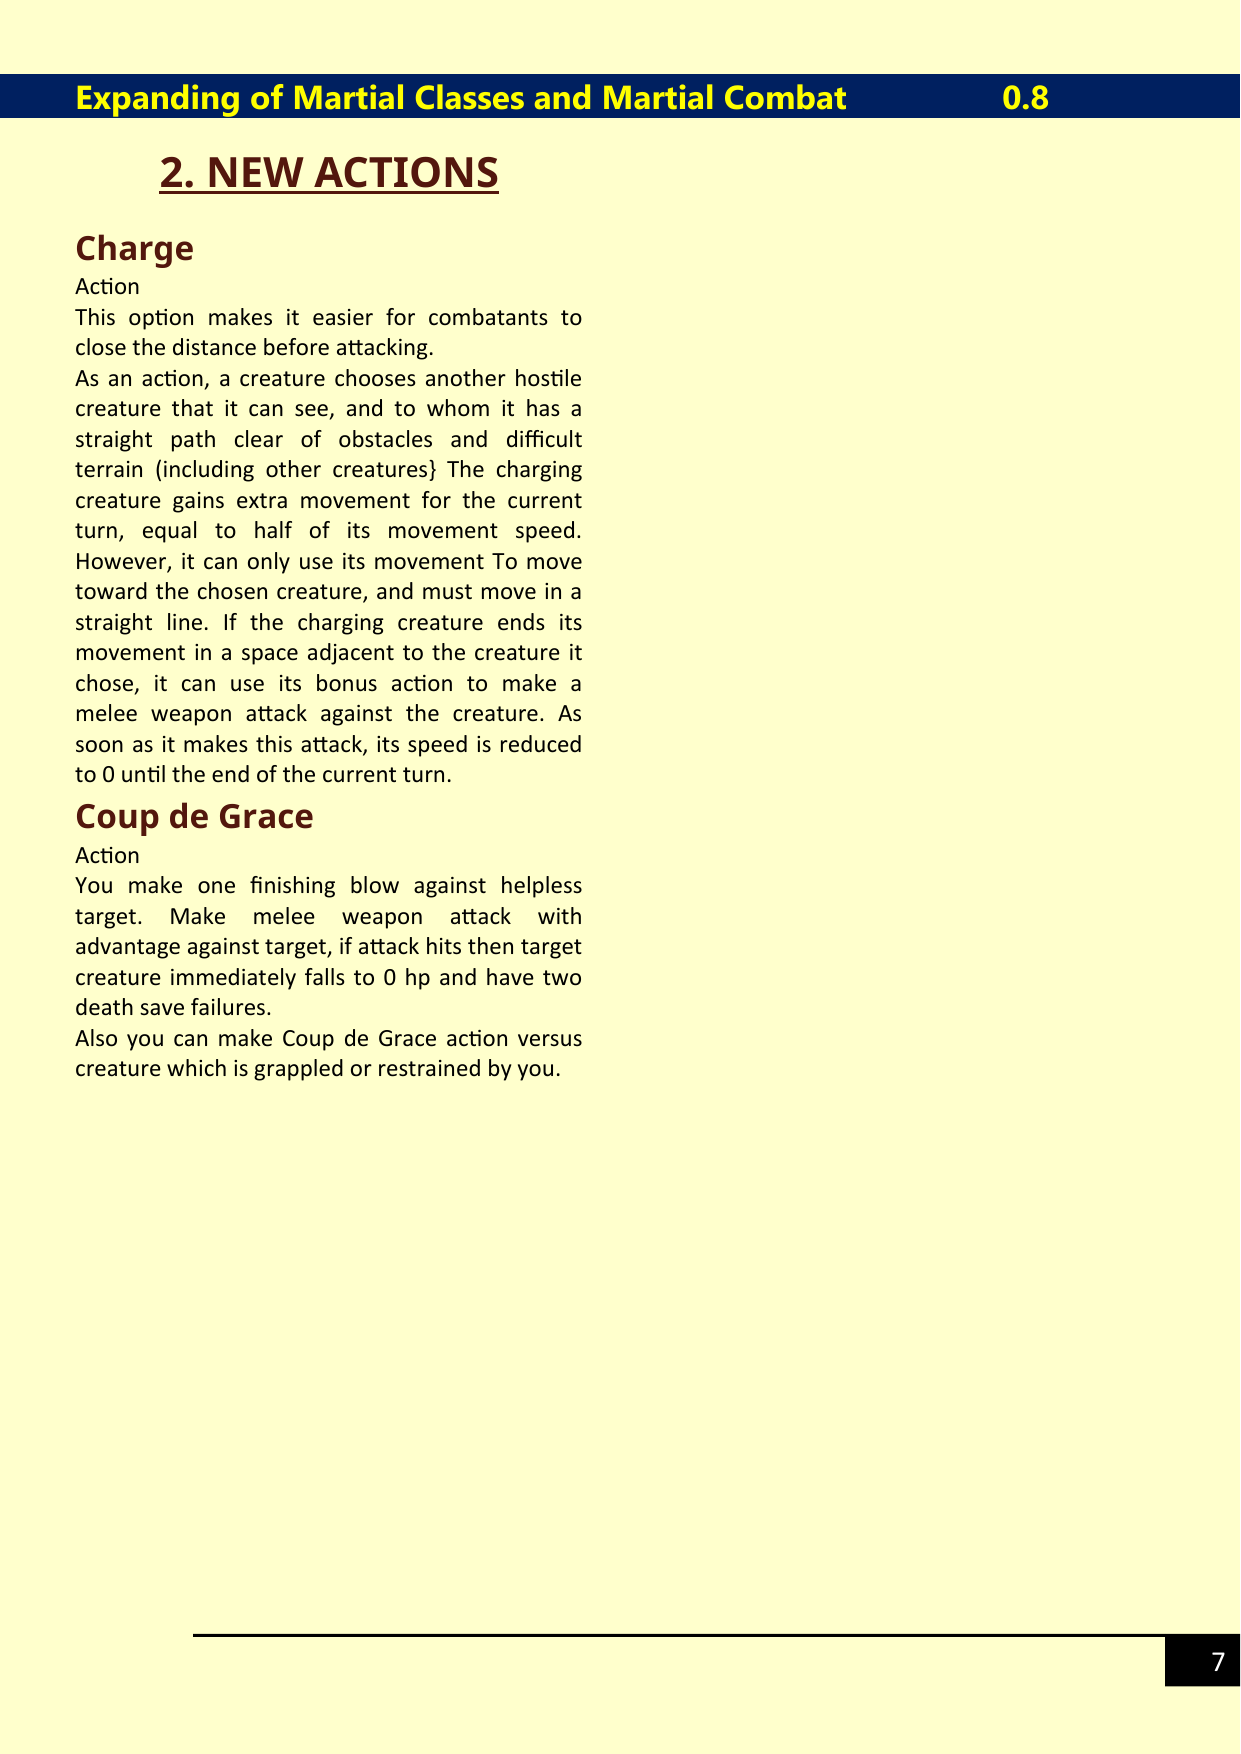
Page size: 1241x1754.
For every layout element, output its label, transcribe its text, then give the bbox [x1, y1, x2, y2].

subtitle Coup de Grace [75, 793, 583, 839]
text You make one finishing blow against helpless target. Make melee weapon attack with advantage against target, if attack hits then target creature immediately falls to 0 hp and have two death save failures. [75, 869, 583, 1022]
text Action [75, 839, 583, 869]
text As an action, a creature chooses another hostile creature that it can see, and to whom it has a straight path clear of obstacles and difficult terrain (including other creatures} The charging creature gains extra movement for the current turn, equal to half of its movement speed. However, it can only use its movement To move toward the chosen creature, and must move in a straight line. If the charging creature ends its movement in a space adjacent to the creature it chose, it can use its bonus action to make a melee weapon attack against the creature. As soon as it makes this attack, its speed is reduced to 0 until the end of the current turn. [75, 362, 583, 789]
text Also you can make Coup de Grace action versus creature which is grappled or restrained by you. [75, 1022, 583, 1083]
subtitle 2. New Actions [75, 143, 583, 200]
subtitle Charge [75, 225, 583, 270]
text Action [75, 270, 583, 301]
text This option makes it easier for combatants to close the distance before attacking. [75, 301, 583, 362]
